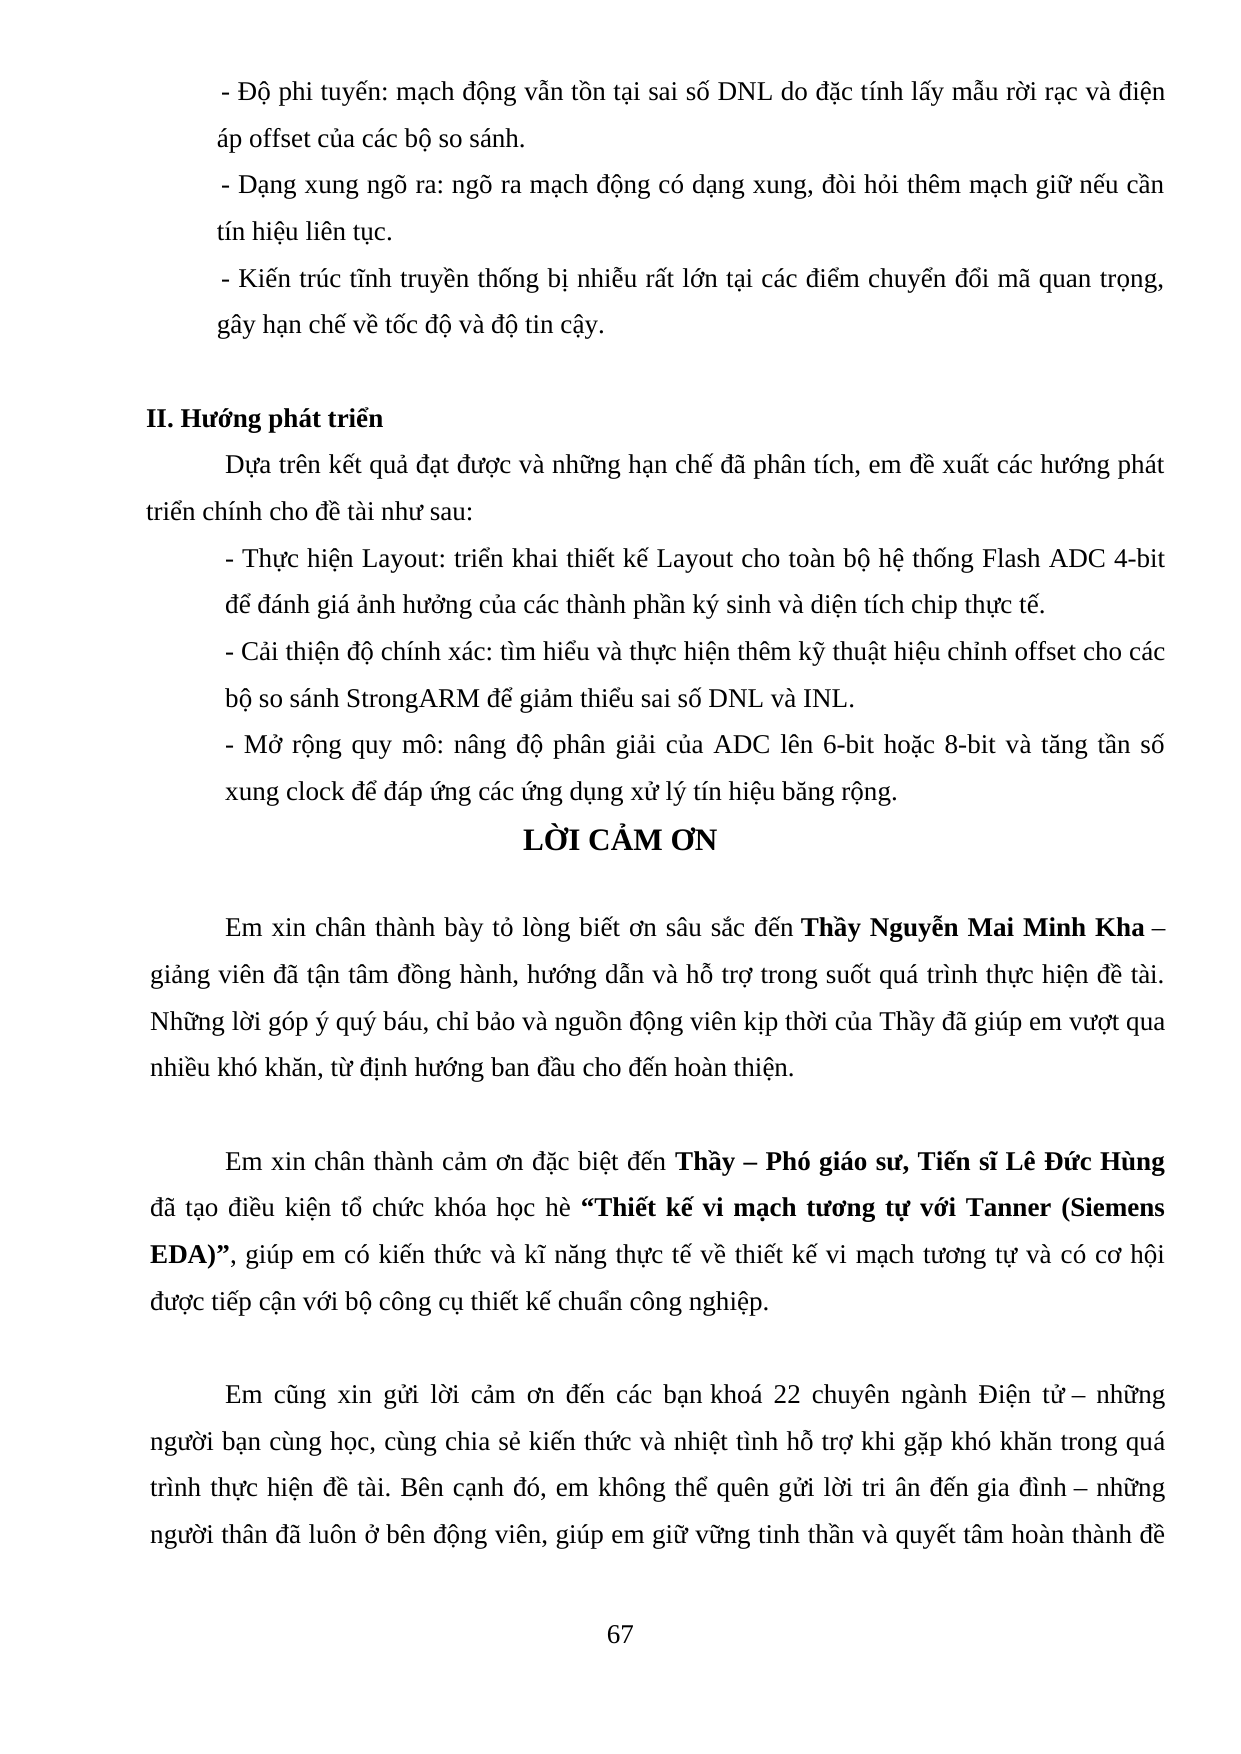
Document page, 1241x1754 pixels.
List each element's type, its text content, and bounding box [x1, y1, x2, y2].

text - Mở rộng quy mô: nâng độ phân giải của ADC lên 6-bit hoặc 8-bit và tăng tần số xung clock để đáp ứng các ứng dụng xử lý tín hiệu băng rộng. [225, 728, 1165, 806]
text - Thực hiện Layout: triển khai thiết kế Layout cho toàn bộ hệ thống Flash ADC 4-bit để đánh giá ảnh hưởng của các thành phần ký sinh và diện tích chip thực tế. [225, 542, 1165, 619]
text Em xin chân thành cảm ơn đặc biệt đến Thầy – Phó giáo sư, Tiến sĩ Lê Đức Hùng đã tạo điều kiện tổ chức khóa học hè “Thiết kế vi mạch tương tự với Tanner (Siemens EDA)”, giúp em có kiến thức và kĩ năng thực tế về thiết kế vi mạch tương tự và có cơ hội được tiếp cận với bộ công cụ thiết kế chuẩn công nghiệp. [150, 1145, 1165, 1316]
text - Kiến trúc tĩnh truyền thống bị nhiễu rất lớn tại các điểm chuyển đổi mã quan trọng, gây hạn chế về tốc độ và độ tin cậy. [217, 262, 1165, 339]
text - Dạng xung ngõ ra: ngõ ra mạch động có dạng xung, đòi hỏi thêm mạch giữ nếu cần tín hiệu liên tục. [217, 168, 1165, 246]
text - Độ phi tuyến: mạch động vẫn tồn tại sai số DNL do đặc tính lấy mẫu rời rạc và điện áp offset của các bộ so sánh. [217, 75, 1165, 153]
text - Cải thiện độ chính xác: tìm hiểu và thực hiện thêm kỹ thuật hiệu chỉnh offset cho các bộ so sánh StrongARM để giảm thiểu sai số DNL và INL. [225, 635, 1165, 713]
text Em xin chân thành bày tỏ lòng biết ơn sâu sắc đến Thầy Nguyễn Mai Minh Kha – giảng viên đã tận tâm đồng hành, hướng dẫn và hỗ trợ trong suốt quá trình thực hiện đề tài. Những lời góp ý quý báu, chỉ bảo và nguồn động viên kịp thời của Thầy đã giúp em vượt qua nhiều khó khăn, từ định hướng ban đầu cho đến hoàn thiện. [150, 911, 1165, 1083]
text Dựa trên kết quả đạt được và những hạn chế đã phân tích, em đề xuất các hướng phát triển chính cho đề tài như sau: [146, 448, 1165, 526]
subtitle LỜI CẢM ƠN [75, 822, 1165, 858]
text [150, 1378, 1165, 1549]
subtitle II. Hướng phát triển [75, 402, 1165, 433]
